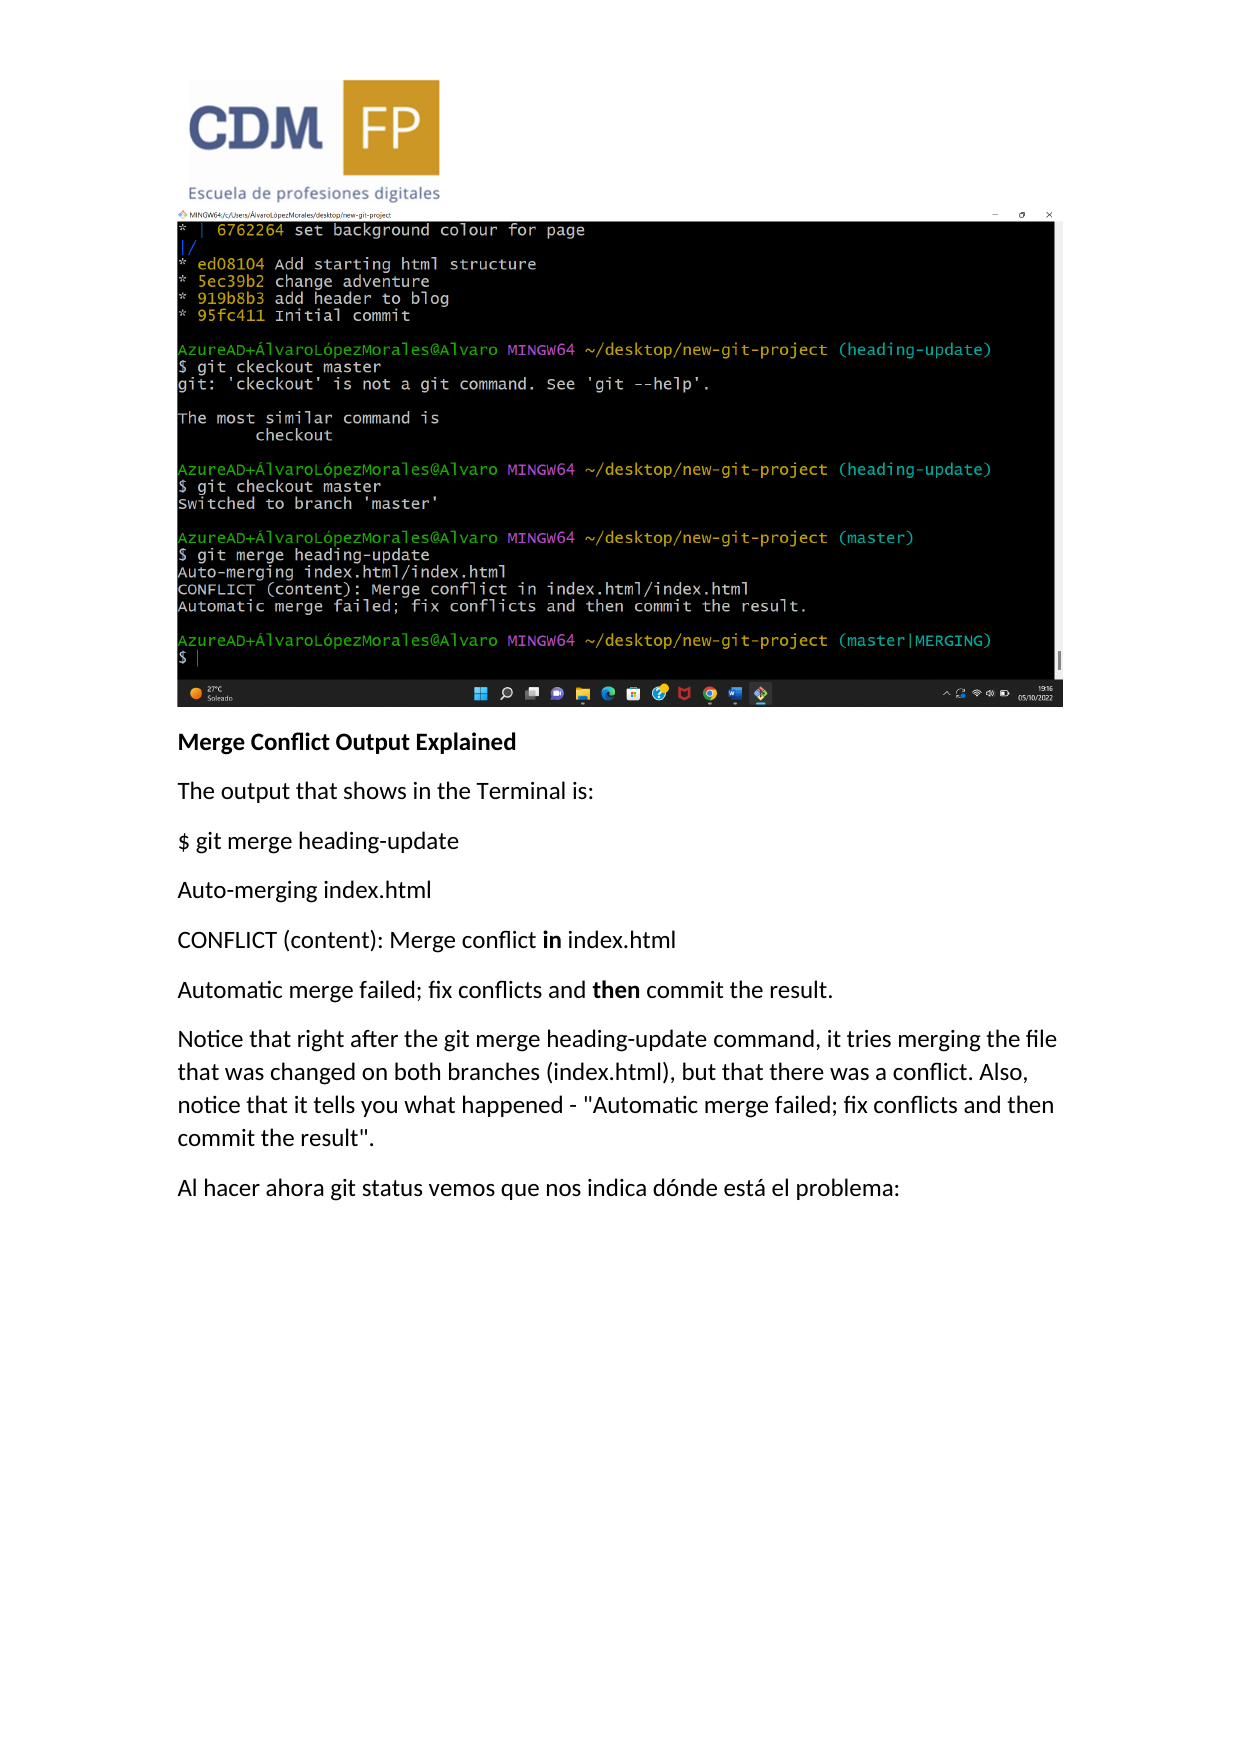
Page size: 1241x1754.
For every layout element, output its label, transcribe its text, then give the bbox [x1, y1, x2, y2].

text Auto-merging index.html [177, 875, 1063, 905]
text Al hacer ahora git status vemos que nos indica dónde está el problema: [177, 1172, 1063, 1202]
text The output that shows in the Terminal is: [177, 776, 1063, 806]
text Merge Conflict Output Explained [177, 726, 1063, 756]
picture [177, 73, 1063, 707]
text CONFLICT (content): Merge conflict in index.html [177, 924, 1063, 955]
text Automatic merge failed; fix conflicts and then commit the result. [177, 974, 1063, 1004]
text Notice that right after the git merge heading-update command, it tries merging the file that was changed on both branches (index.html), but that there was a conflict. Also, notice that it tells you what happened - "Automatic merge failed; fix conflicts and then commit the result". [177, 1023, 1063, 1153]
text $ git merge heading-update [177, 825, 1063, 856]
